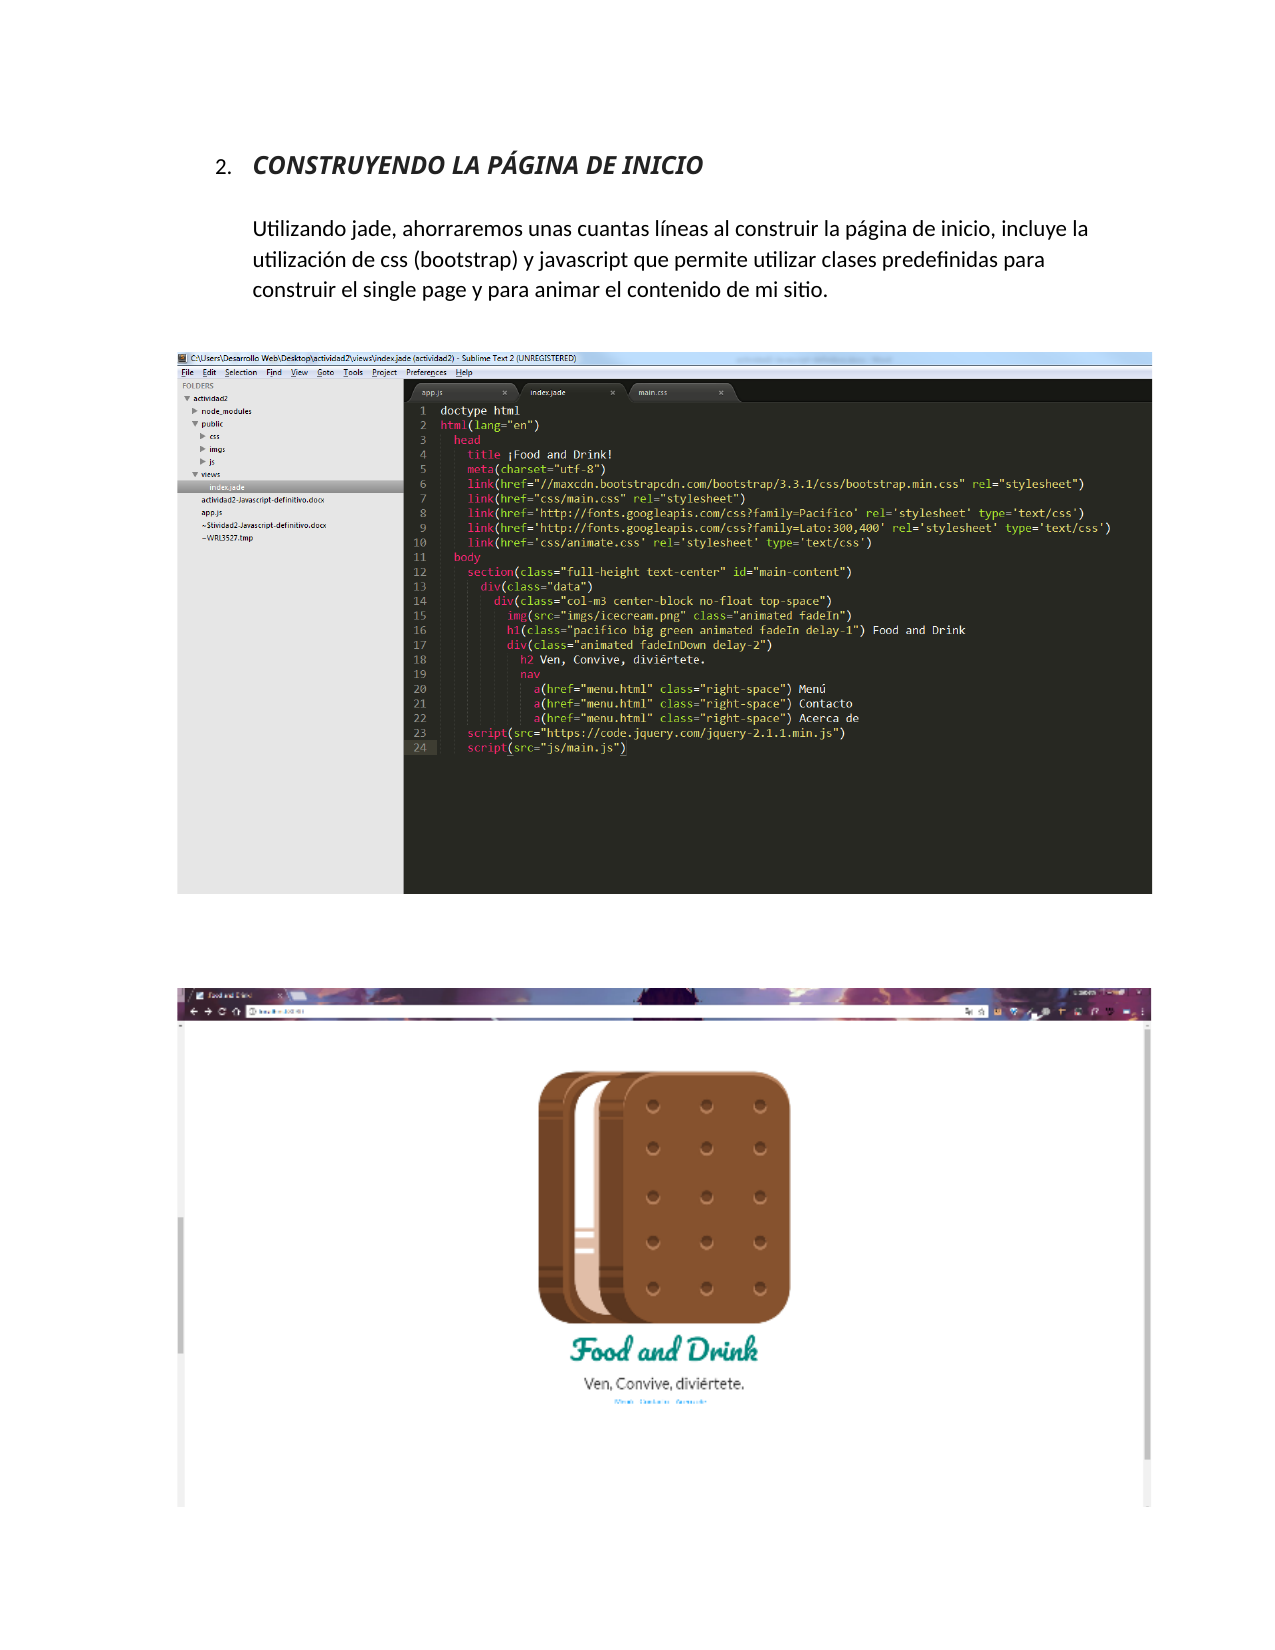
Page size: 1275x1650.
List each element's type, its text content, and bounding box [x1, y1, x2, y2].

picture [177, 988, 1152, 1507]
list CONSTRUYENDO LA PÁGINA DE INICIO [215, 148, 1098, 182]
list Utilizando jade, ahorraremos unas cuantas líneas al construir la página de inicio, incluye la utilización de css (bootstrap) y javascript que permite utilizar clases predefinidas para construir el single page y para animar el contenido de mi sitio. [252, 214, 1098, 303]
picture [177, 352, 1153, 894]
